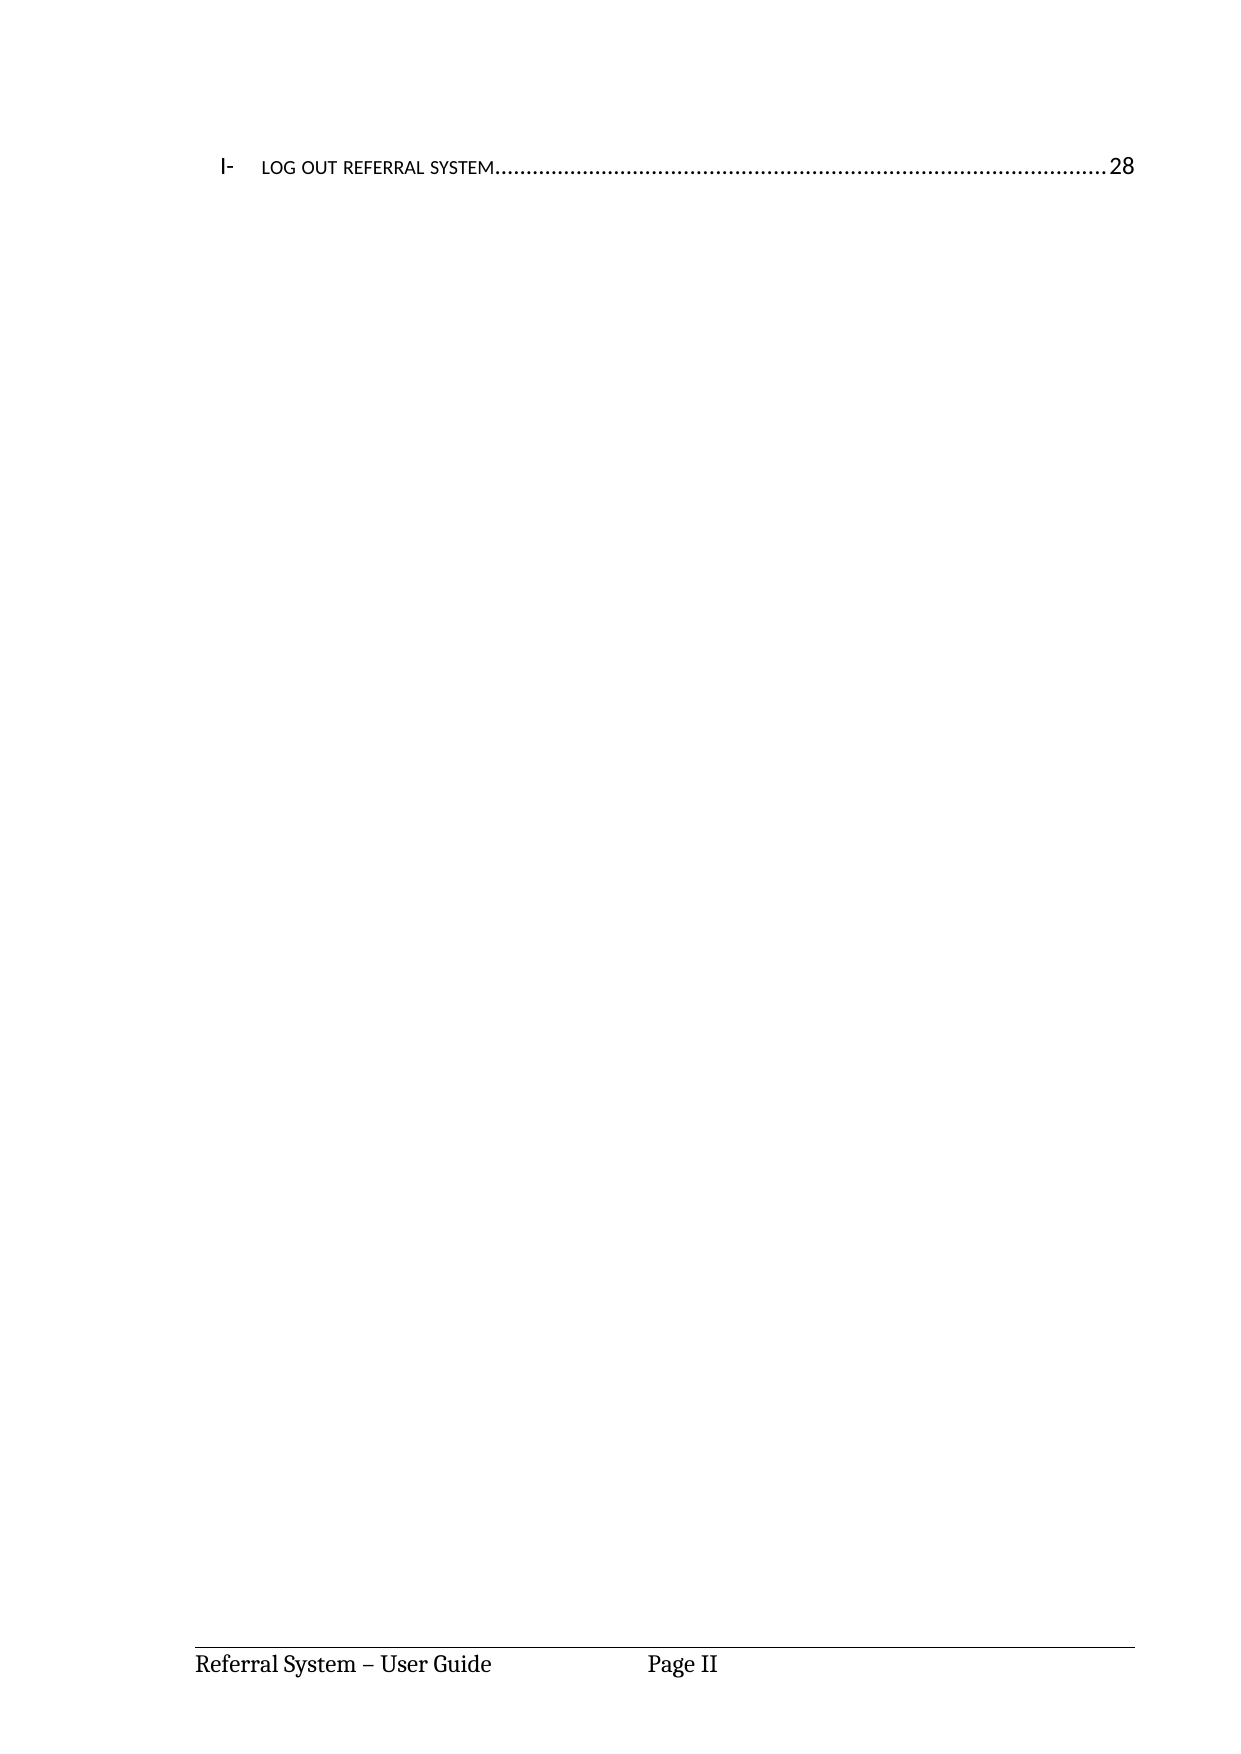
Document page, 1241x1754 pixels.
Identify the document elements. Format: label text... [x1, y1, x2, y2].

text I- log out referral system 28 [220, 150, 1135, 181]
